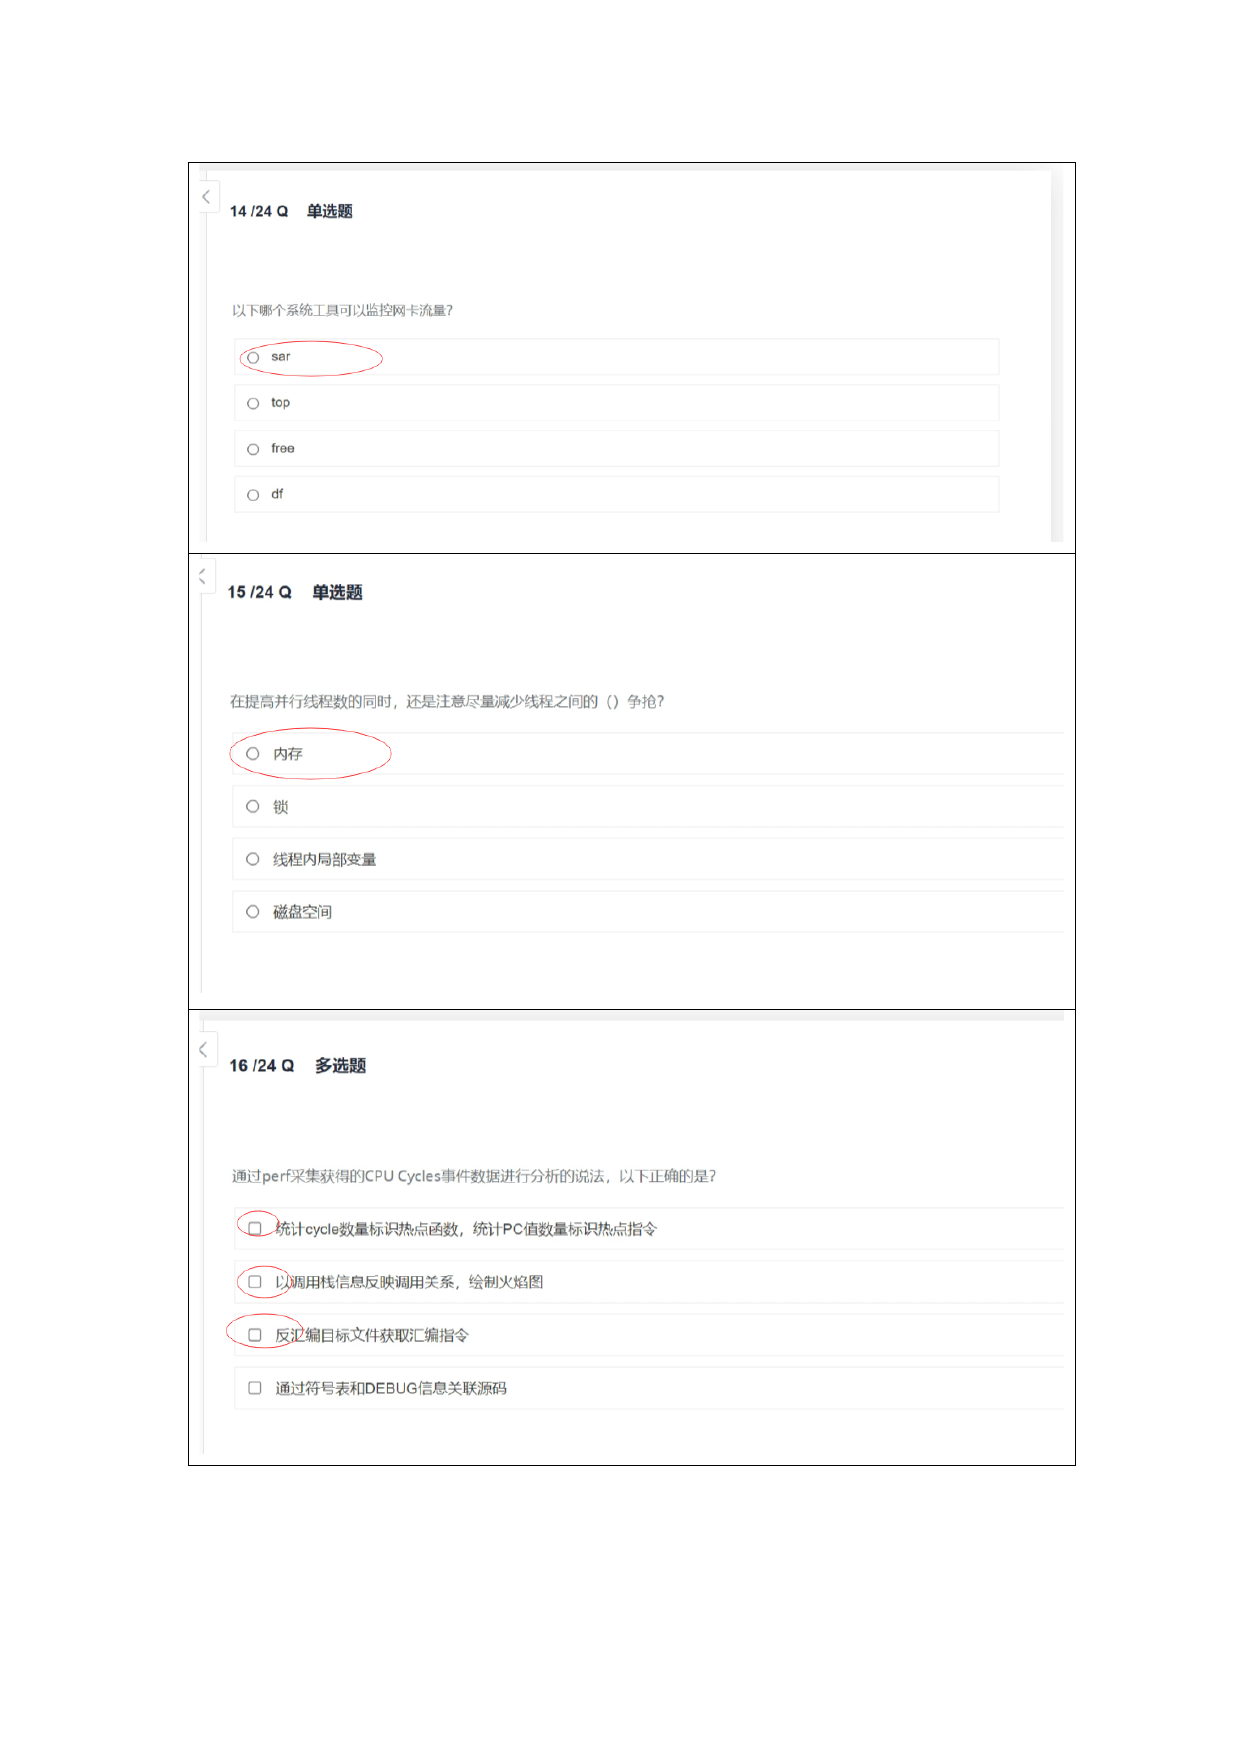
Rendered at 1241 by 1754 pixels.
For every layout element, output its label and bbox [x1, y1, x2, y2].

picture [199, 163, 1064, 542]
table_cell [189, 1010, 1075, 1465]
table_cell [189, 163, 1075, 553]
picture [199, 1010, 1064, 1454]
table_cell [189, 554, 1075, 1009]
picture [199, 554, 1065, 993]
